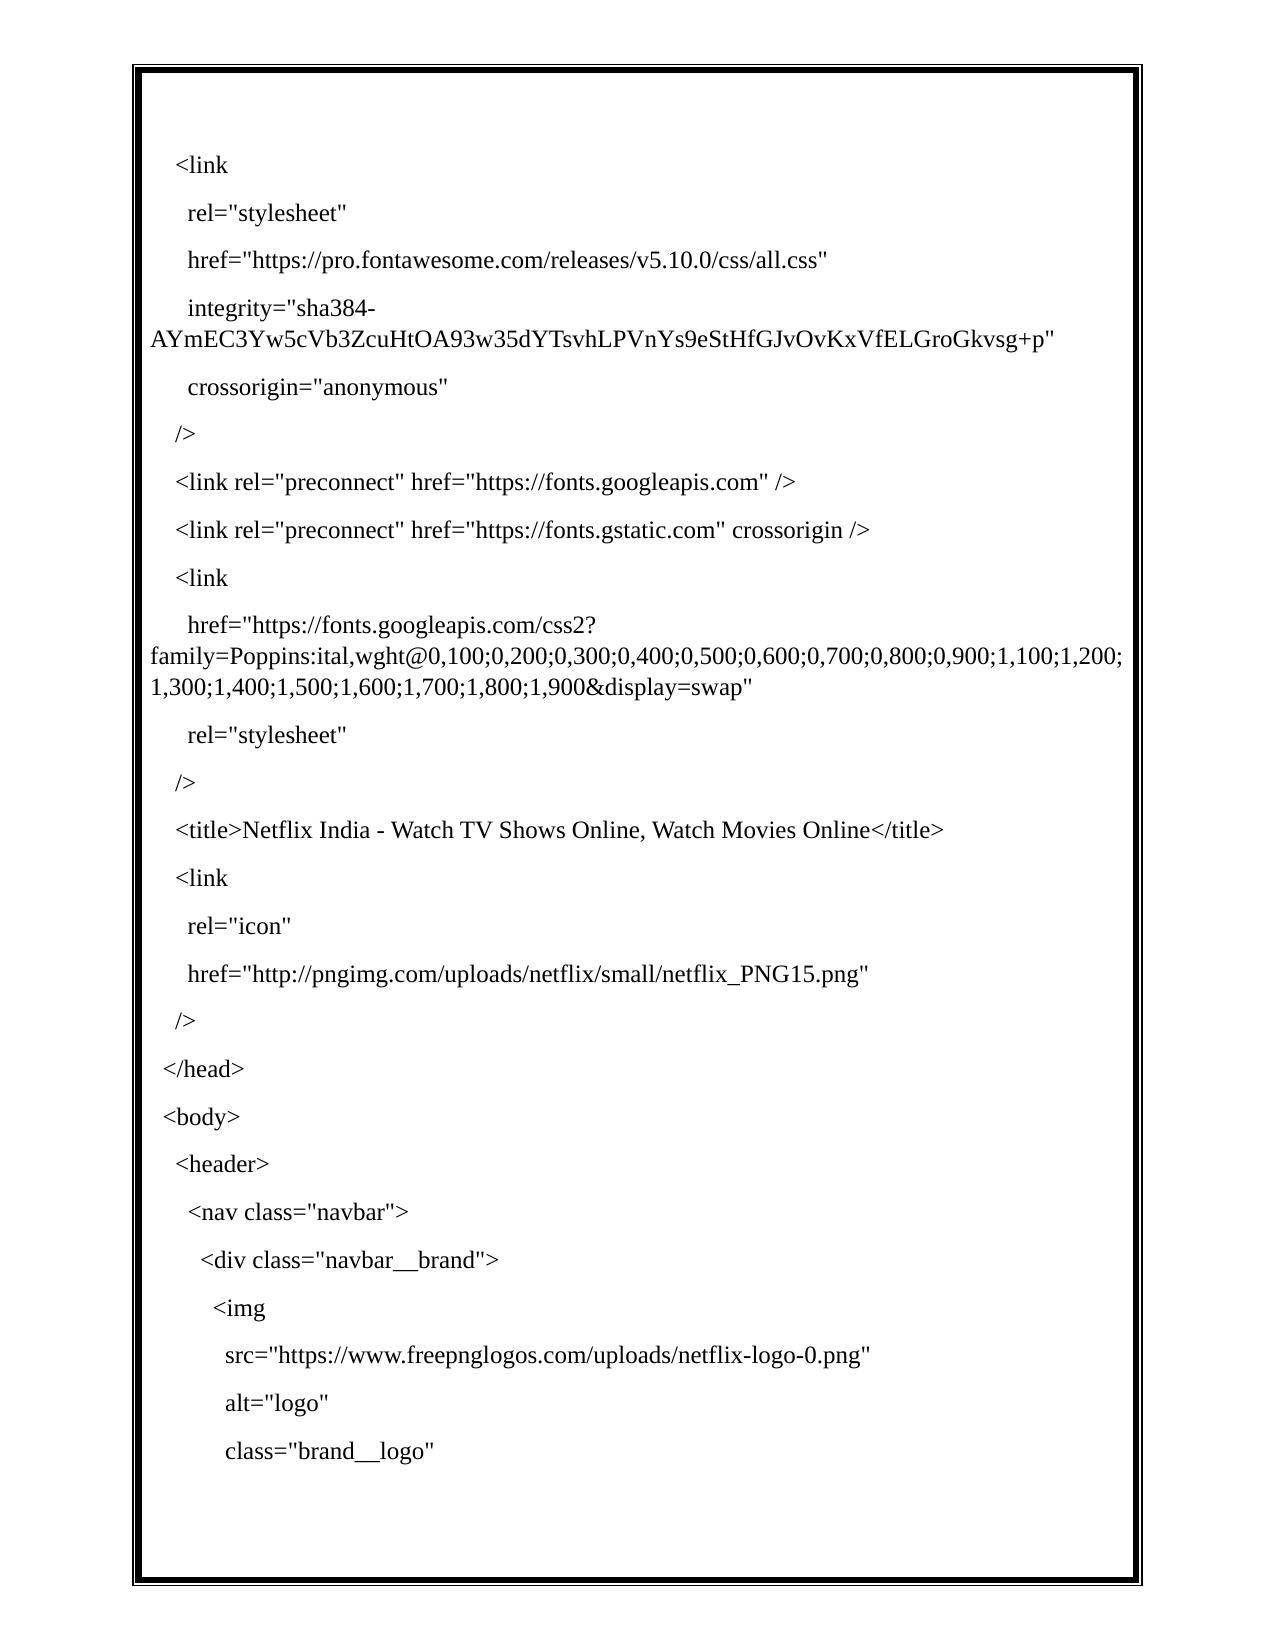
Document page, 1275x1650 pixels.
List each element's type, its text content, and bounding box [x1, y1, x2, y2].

text rel="icon" [150, 911, 1125, 940]
text alt="logo" [150, 1388, 1125, 1417]
text /> [150, 419, 1125, 448]
text /> [150, 1006, 1125, 1035]
text <nav class="navbar"> [150, 1197, 1125, 1226]
text <body> [150, 1102, 1125, 1131]
text <link [150, 150, 1125, 179]
text <div class="navbar__brand"> [150, 1245, 1125, 1274]
text crossorigin="anonymous" [150, 372, 1125, 401]
text <link rel="preconnect" href="https://fonts.googleapis.com" /> [150, 467, 1125, 496]
text rel="stylesheet" [150, 198, 1125, 226]
text </head> [150, 1054, 1125, 1083]
text rel="stylesheet" [150, 720, 1125, 749]
text /> [150, 768, 1125, 797]
text src="https://www.freepnglogos.com/uploads/netflix-logo-0.png" [150, 1340, 1125, 1369]
text <img [150, 1293, 1125, 1321]
text <header> [150, 1149, 1125, 1178]
text <link [150, 863, 1125, 892]
text href="https://fonts.googleapis.com/css2?family=Poppins:ital,wght@0,100;0,200;0,300;0,400;0,500;0,600;0,700;0,800;0,900;1,100;1,200;1,300;1,400;1,500;1,600;1,700;1,800;1,900&display=swap" [150, 610, 1125, 701]
text <link [150, 563, 1125, 591]
text href="http://pngimg.com/uploads/netflix/small/netflix_PNG15.png" [150, 959, 1125, 987]
text <link rel="preconnect" href="https://fonts.gstatic.com" crossorigin /> [150, 515, 1125, 544]
text href="https://pro.fontawesome.com/releases/v5.10.0/css/all.css" [150, 245, 1125, 274]
text integrity="sha384-AYmEC3Yw5cVb3ZcuHtOA93w35dYTsvhLPVnYs9eStHfGJvOvKxVfELGroGkvsg+p" [150, 293, 1125, 353]
text class="brand__logo" [150, 1436, 1125, 1464]
text <title>Netflix India - Watch TV Shows Online, Watch Movies Online</title> [150, 816, 1125, 844]
